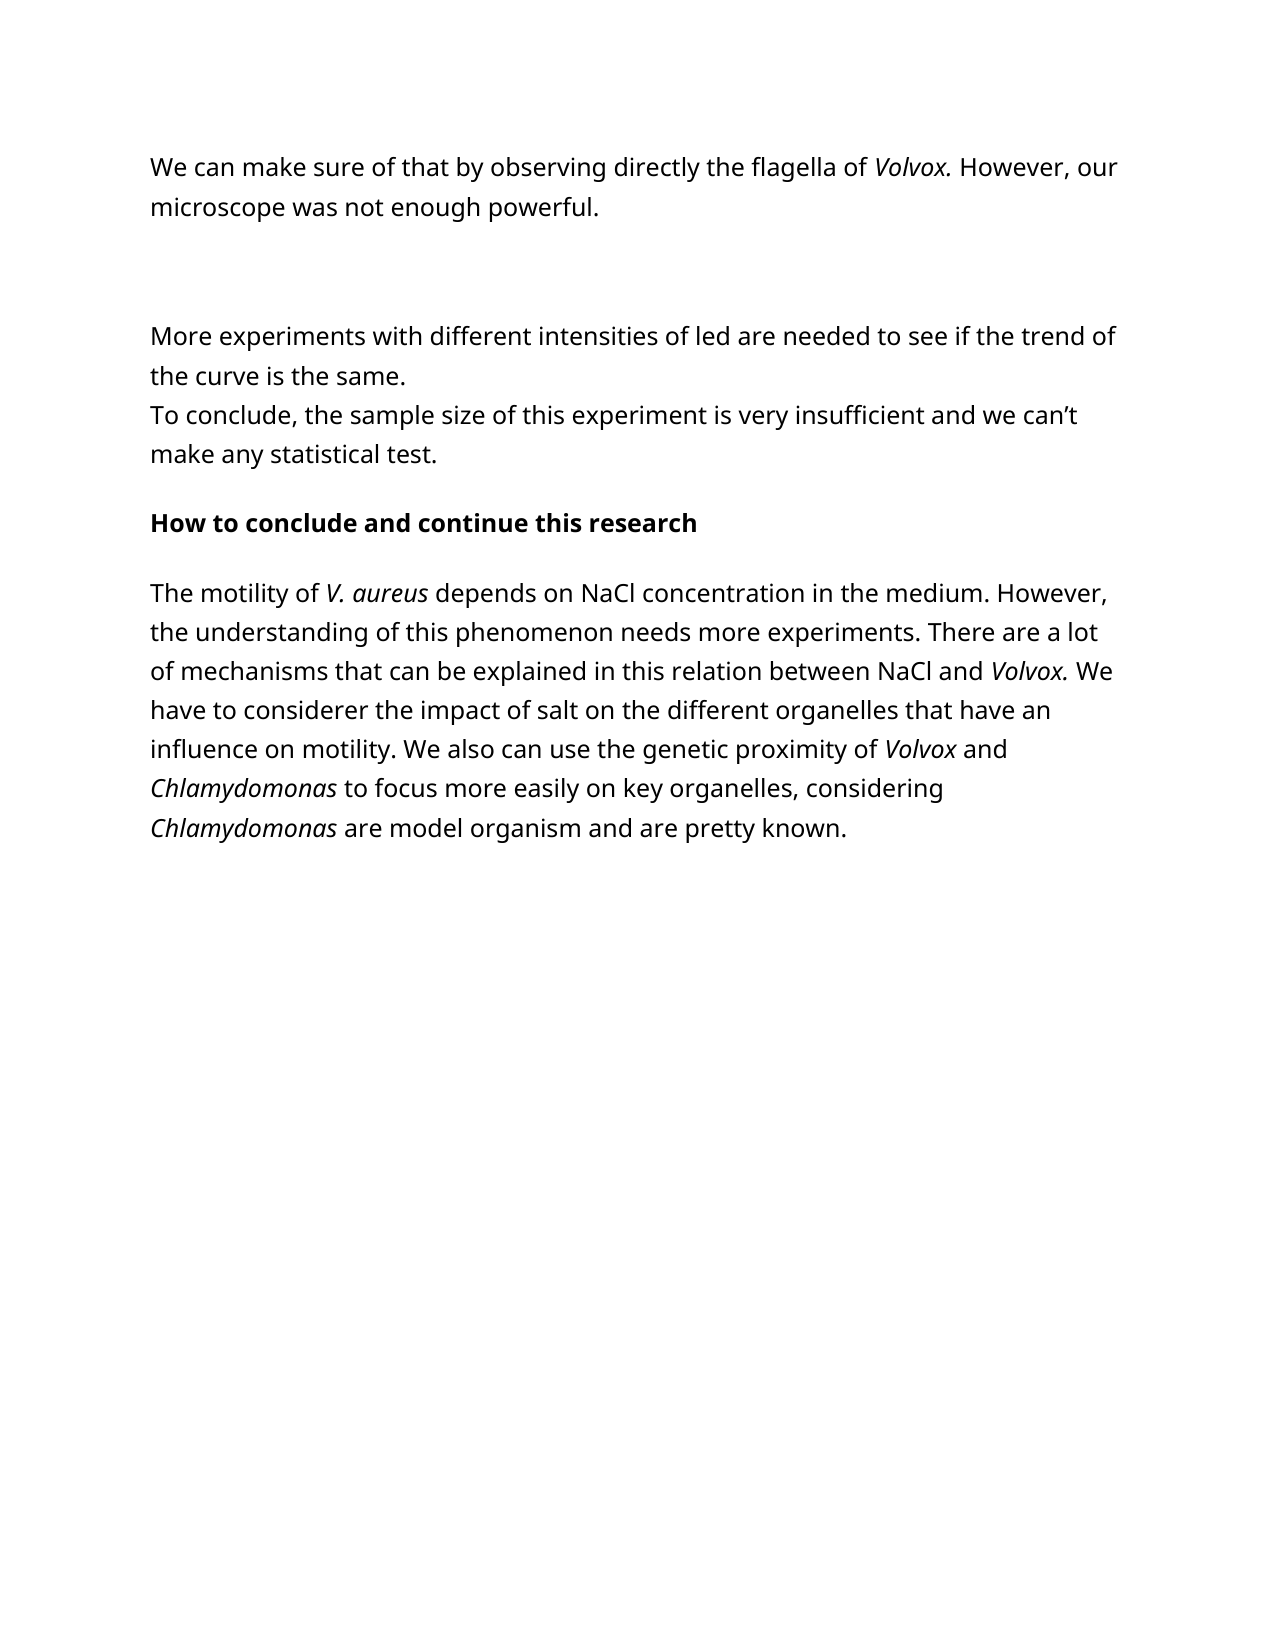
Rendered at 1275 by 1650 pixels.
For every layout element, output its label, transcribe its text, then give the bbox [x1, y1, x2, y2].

text We can make sure of that by observing directly the flagella of Volvox. However, our microscope was not enough powerful. [150, 150, 1125, 223]
text How to conclude and continue this research [150, 506, 1125, 540]
text To conclude, the sample size of this experiment is very insufficient and we can’t make any statistical test. [150, 397, 1125, 471]
text The motility of V. aureus depends on NaCl concentration in the medium. However, the understanding of this phenomenon needs more experiments. There are a lot of mechanisms that can be explained in this relation between NaCl and Volvox. We have to considerer the impact of salt on the different organelles that have an influence on motility. We also can use the genetic proximity of Volvox and Chlamydomonas to focus more easily on key organelles, considering Chlamydomonas are model organism and are pretty known. [150, 575, 1125, 844]
text More experiments with different intensities of led are needed to see if the trend of the curve is the same. [150, 319, 1125, 392]
